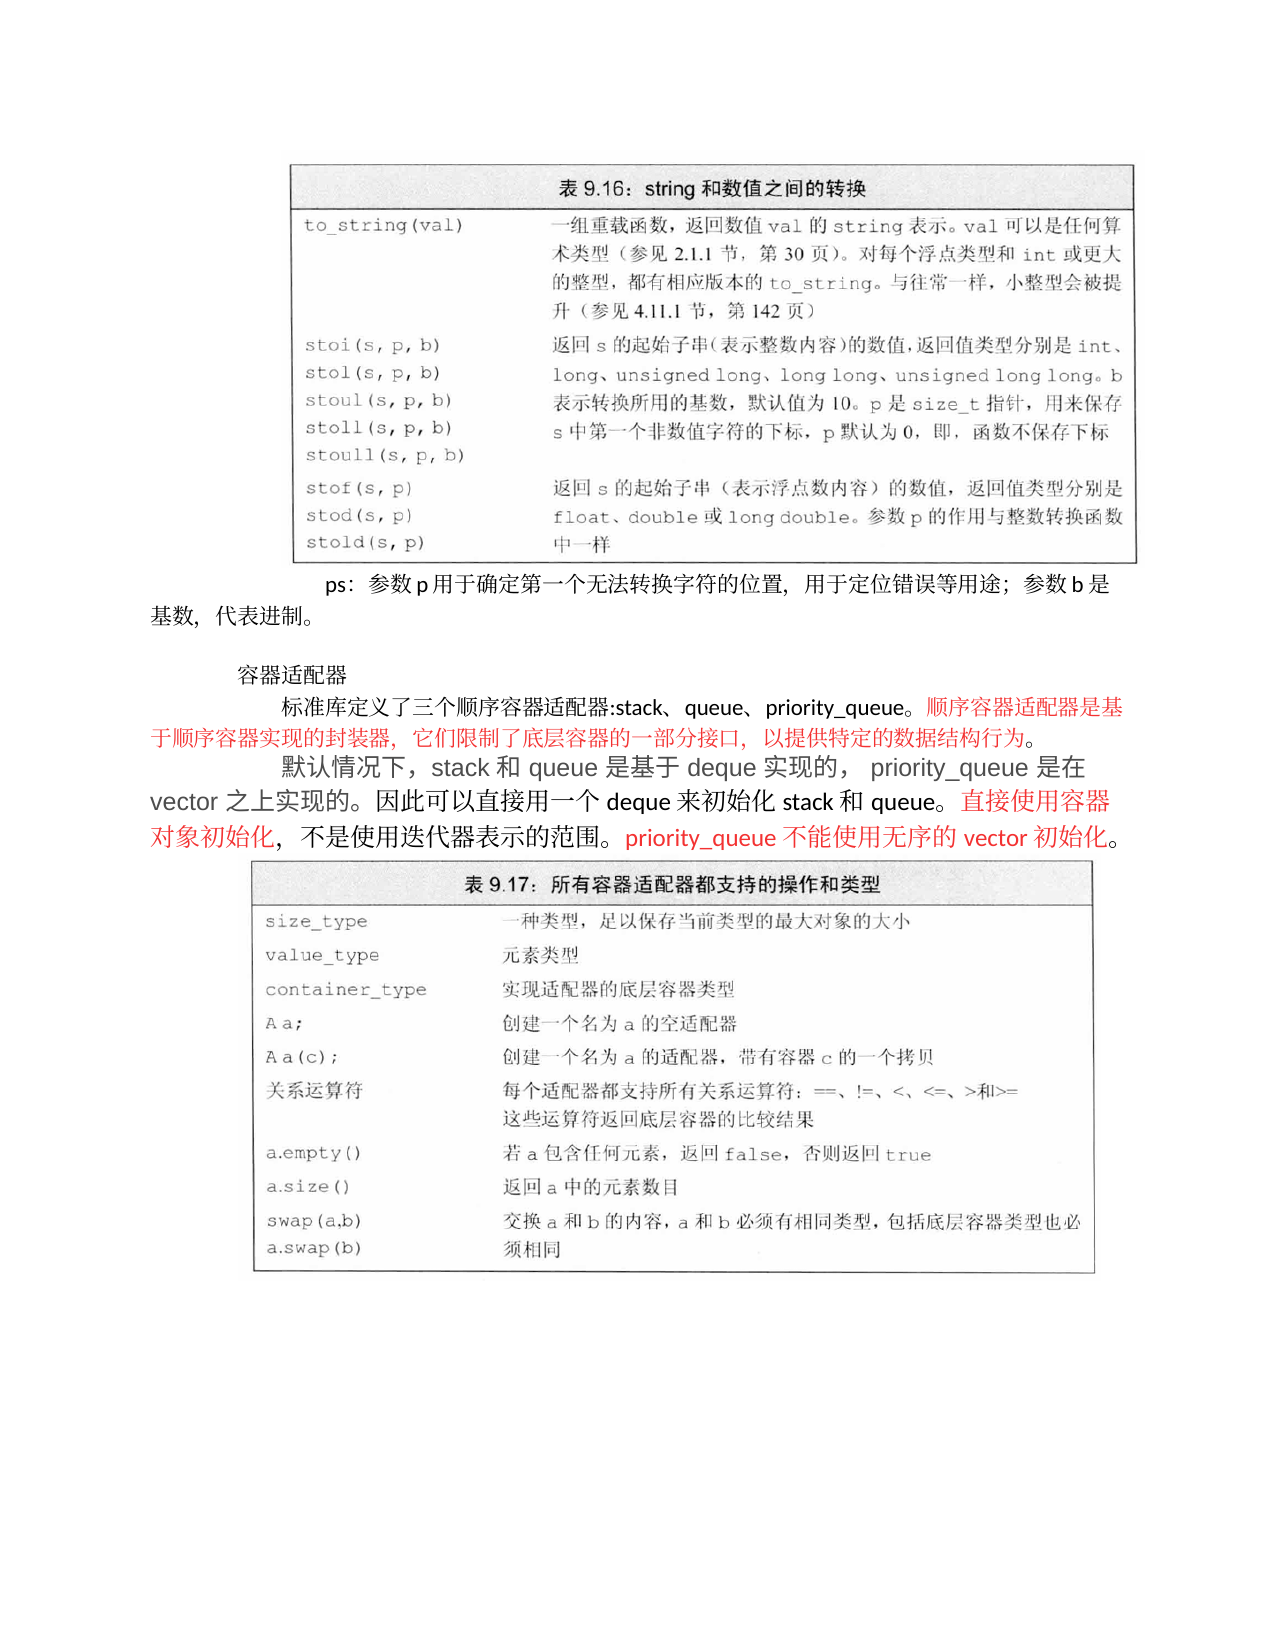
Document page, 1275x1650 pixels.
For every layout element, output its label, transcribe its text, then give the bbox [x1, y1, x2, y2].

picture [237, 853, 1102, 1281]
picture [281, 150, 1146, 568]
text 默认情况下，stack 和 queue 是基于 deque 实现的， priority_queue 是在 vector 之上实现的。因此可以直接用一个 deque来初始化 stack 和 queue。直接使用容器对象初始化，不是使用迭代器表示的范围。priority_queue 不能使用无序的 vector 初始化。 [150, 753, 1125, 853]
text ps：参数p用于确定第一个无法转换字符的位置，用于定位错误等用途；参数b是基数，代表进制。 [150, 567, 1125, 630]
text 标准库定义了三个顺序容器适配器:stack、queue、priority_queue。顺序容器适配器是基于顺序容器实现的封装器，它们限制了底层容器的一部分接口，以提供特定的数据结构行为。 [150, 690, 1125, 753]
text 容器适配器 [150, 658, 1125, 690]
